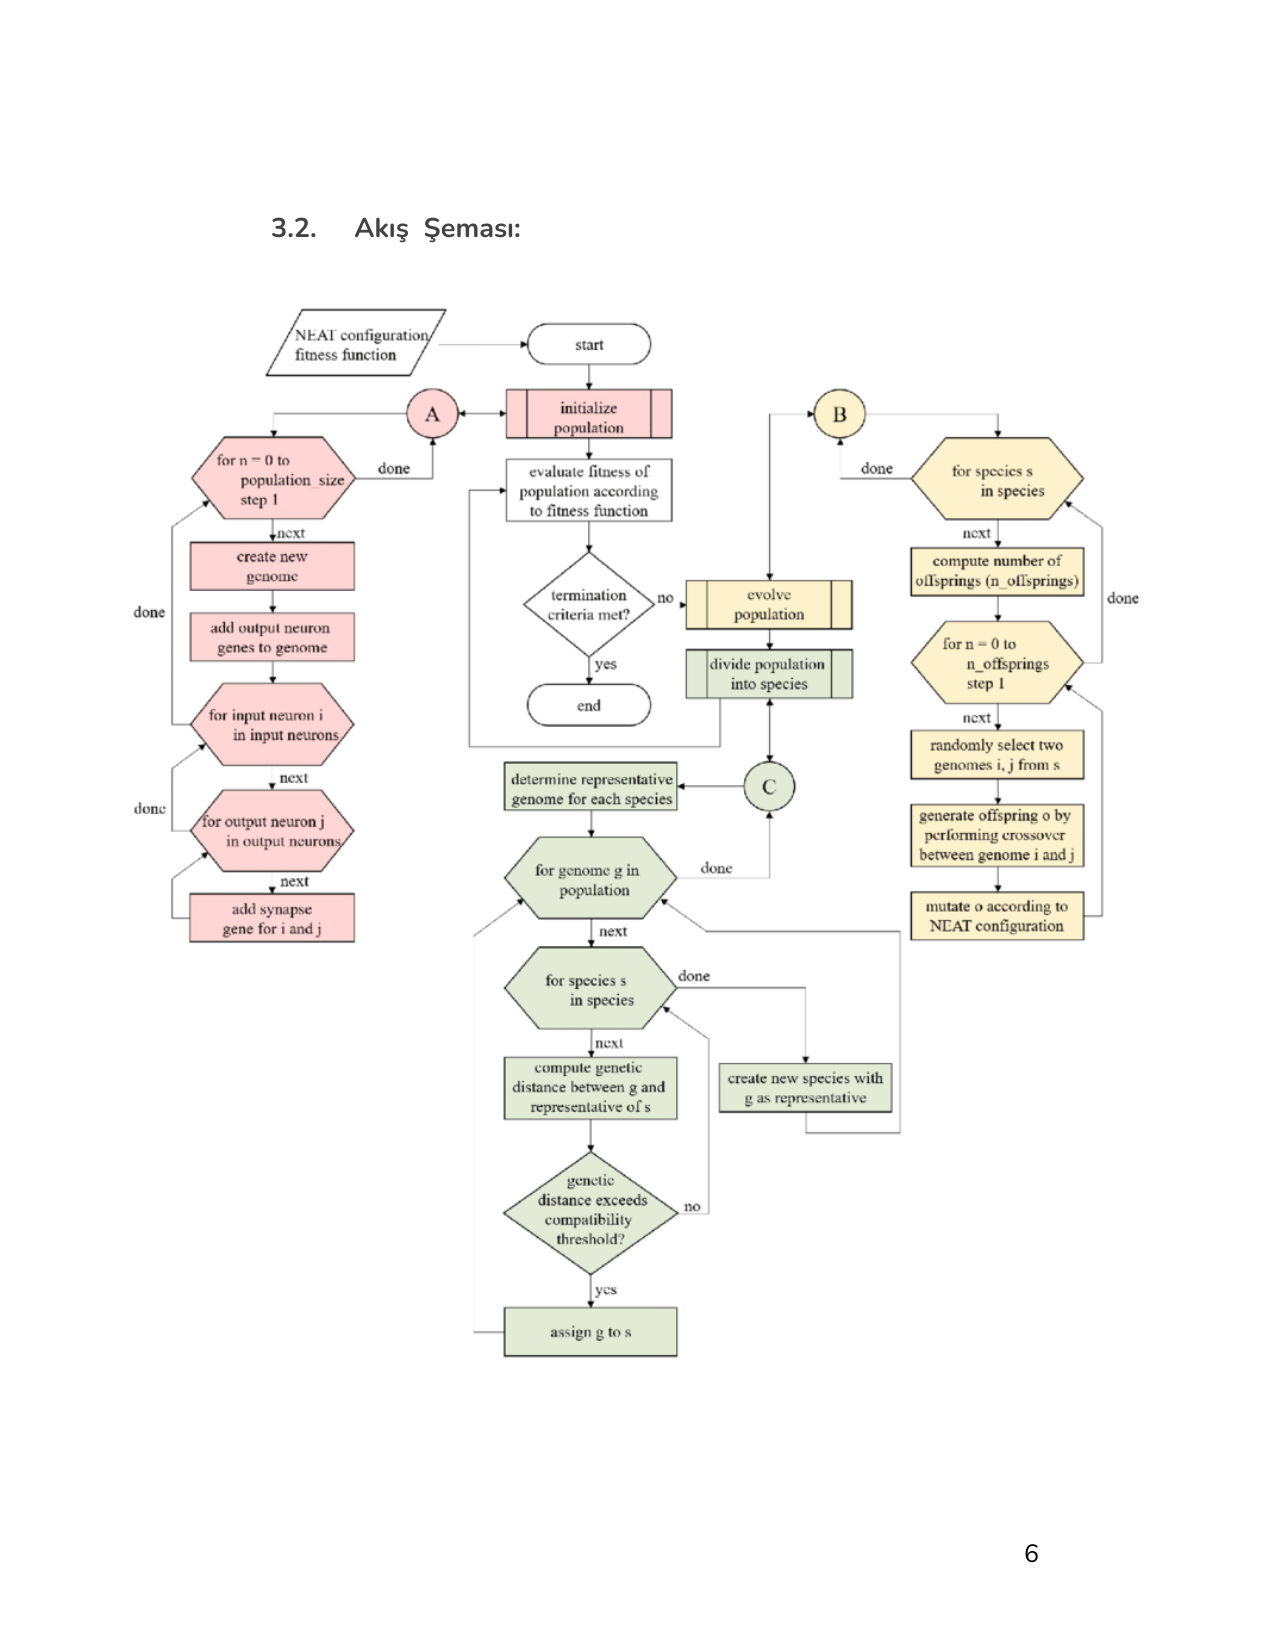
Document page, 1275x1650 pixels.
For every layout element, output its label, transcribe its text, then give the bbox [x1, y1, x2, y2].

subtitle Akış Şeması: [317, 210, 1039, 247]
picture [131, 307, 1143, 1360]
